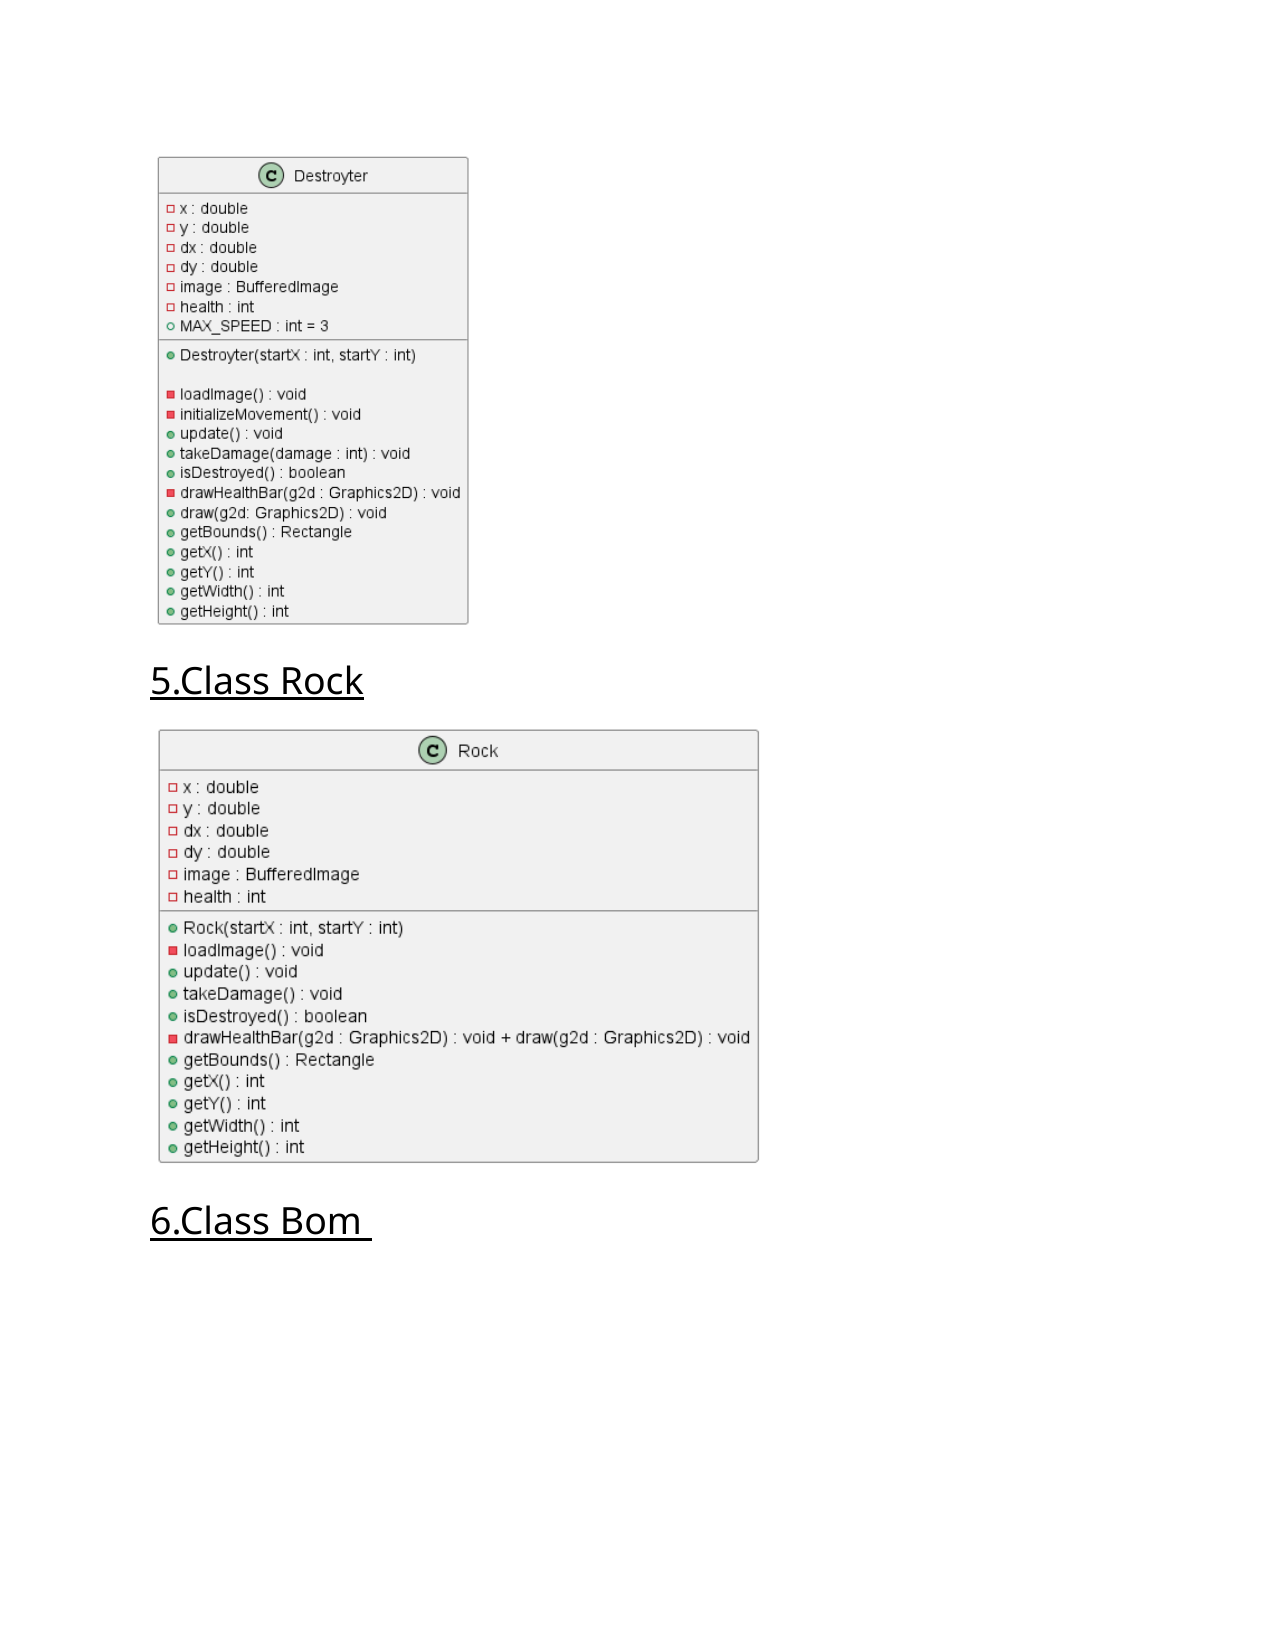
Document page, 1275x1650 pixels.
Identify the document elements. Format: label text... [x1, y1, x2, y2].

picture [150, 721, 774, 1178]
picture [150, 150, 482, 638]
text 6.Class Bom [150, 1194, 1125, 1246]
text 5.Class Rock [150, 654, 1125, 705]
